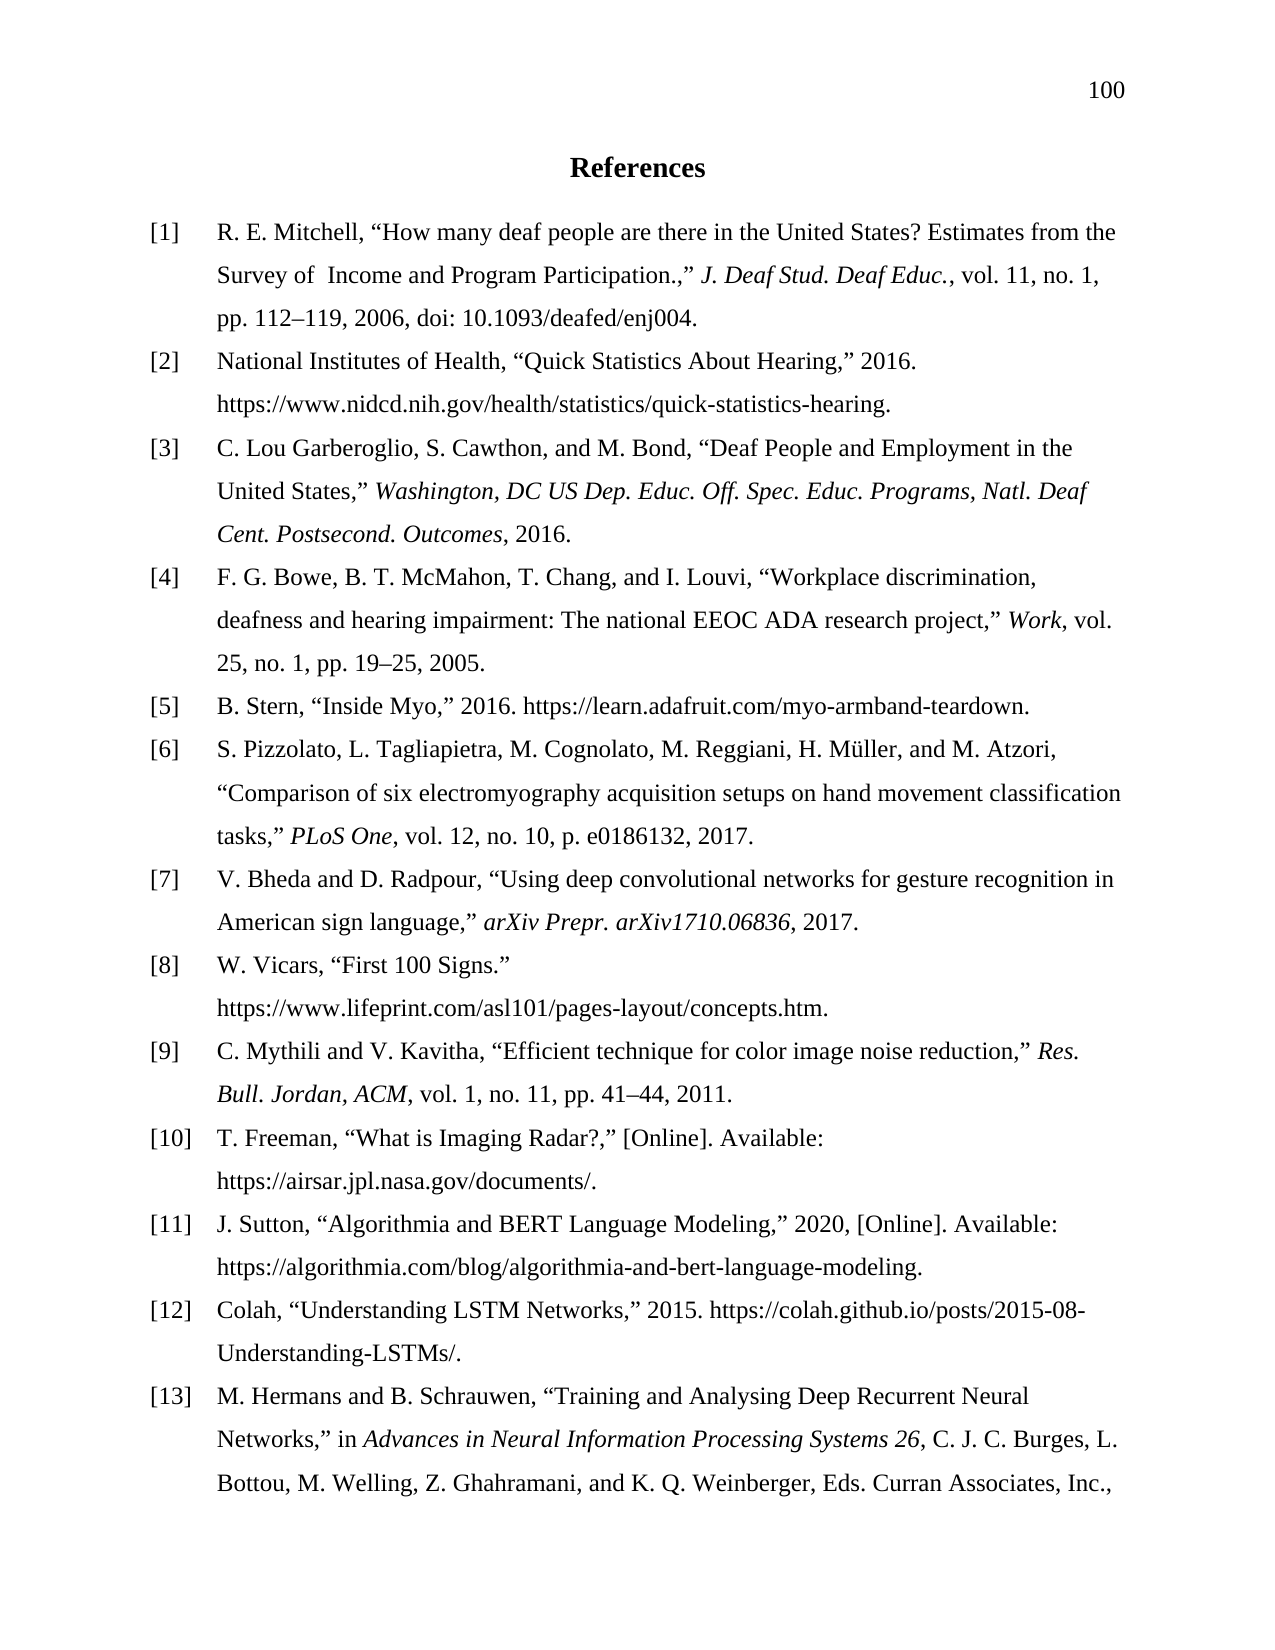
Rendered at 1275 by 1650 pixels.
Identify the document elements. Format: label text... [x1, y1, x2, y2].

text [1] R. E. Mitchell, “How many deaf people are there in the United States? Estimates from the Survey of Income and Program Participation.,” J. Deaf Stud. Deaf Educ., vol. 11, no. 1, pp. 112–119, 2006, doi: 10.1093/deafed/enj004. [150, 217, 1125, 332]
text [2] National Institutes of Health, “Quick Statistics About Hearing,” 2016. https://www.nidcd.nih.gov/health/statistics/quick-statistics-hearing. [150, 346, 1125, 418]
text [5] B. Stern, “Inside Myo,” 2016. https://learn.adafruit.com/myo-armband-teardown. [150, 691, 1125, 720]
text [8] W. Vicars, “First 100 Signs.” https://www.lifeprint.com/asl101/pages-layout/concepts.htm. [150, 950, 1125, 1022]
text [12] Colah, “Understanding LSTM Networks,” 2015. https://colah.github.io/posts/2015-08-Understanding-LSTMs/. [150, 1295, 1125, 1367]
text [7] V. Bheda and D. Radpour, “Using deep convolutional networks for gesture recognition in American sign language,” arXiv Prepr. arXiv1710.06836, 2017. [150, 864, 1125, 936]
text References [150, 150, 1125, 183]
text [10] T. Freeman, “What is Imaging Radar?,” [Online]. Available: https://airsar.jpl.nasa.gov/documents/. [150, 1123, 1125, 1194]
text [11] J. Sutton, “Algorithmia and BERT Language Modeling,” 2020, [Online]. Available: https://algorithmia.com/blog/algorithmia-and-bert-language-modeling. [150, 1209, 1125, 1281]
text [3] C. Lou Garberoglio, S. Cawthon, and M. Bond, “Deaf People and Employment in the United States,” Washington, DC US Dep. Educ. Off. Spec. Educ. Programs, Natl. Deaf Cent. Postsecond. Outcomes, 2016. [150, 433, 1125, 548]
text [4] F. G. Bowe, B. T. McMahon, T. Chang, and I. Louvi, “Workplace discrimination, deafness and hearing impairment: The national EEOC ADA research project,” Work, vol. 25, no. 1, pp. 19–25, 2005. [150, 562, 1125, 677]
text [150, 1381, 1125, 1496]
text [6] S. Pizzolato, L. Tagliapietra, M. Cognolato, M. Reggiani, H. Müller, and M. Atzori, “Comparison of six electromyography acquisition setups on hand movement classification tasks,” PLoS One, vol. 12, no. 10, p. e0186132, 2017. [150, 734, 1125, 849]
text [9] C. Mythili and V. Kavitha, “Efficient technique for color image noise reduction,” Res. Bull. Jordan, ACM, vol. 1, no. 11, pp. 41–44, 2011. [150, 1036, 1125, 1108]
